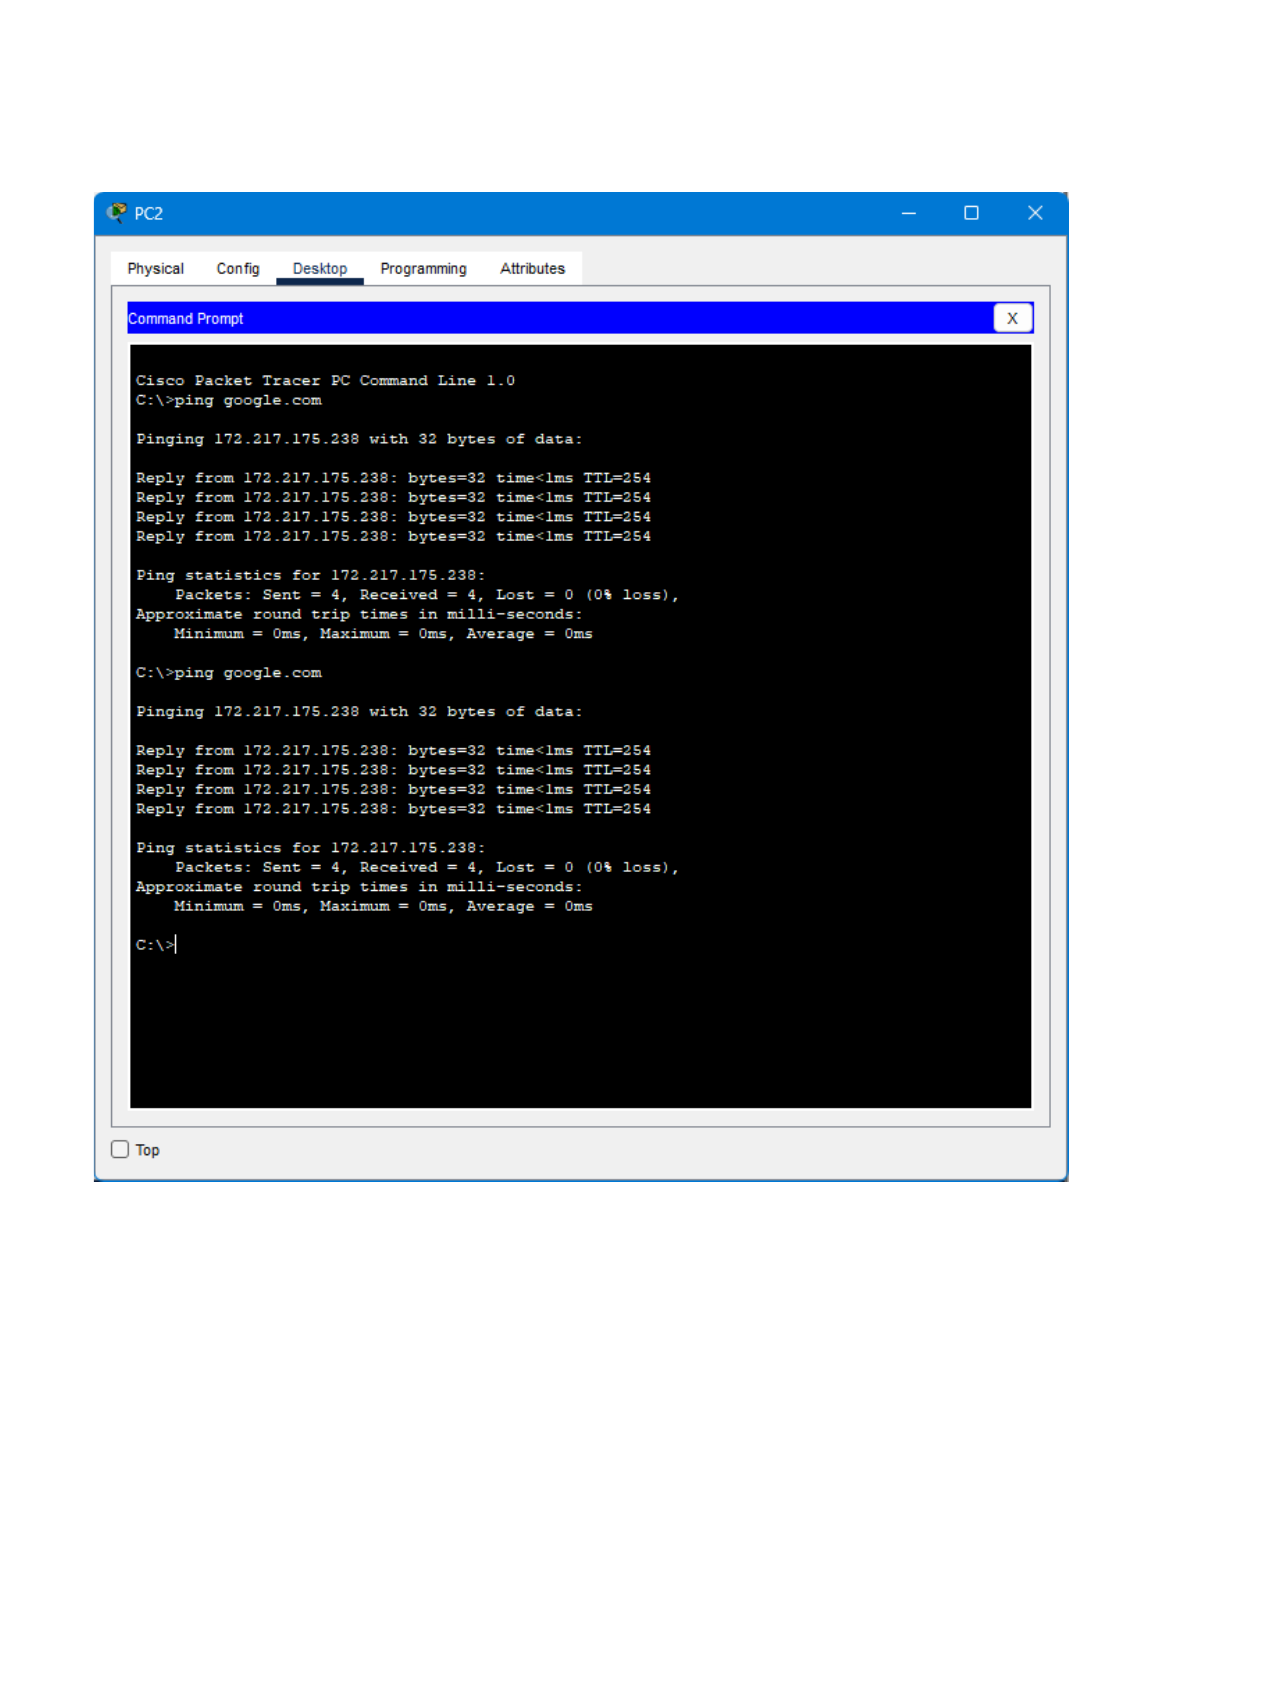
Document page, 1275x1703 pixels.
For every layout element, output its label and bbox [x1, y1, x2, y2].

picture [93, 192, 1069, 1182]
